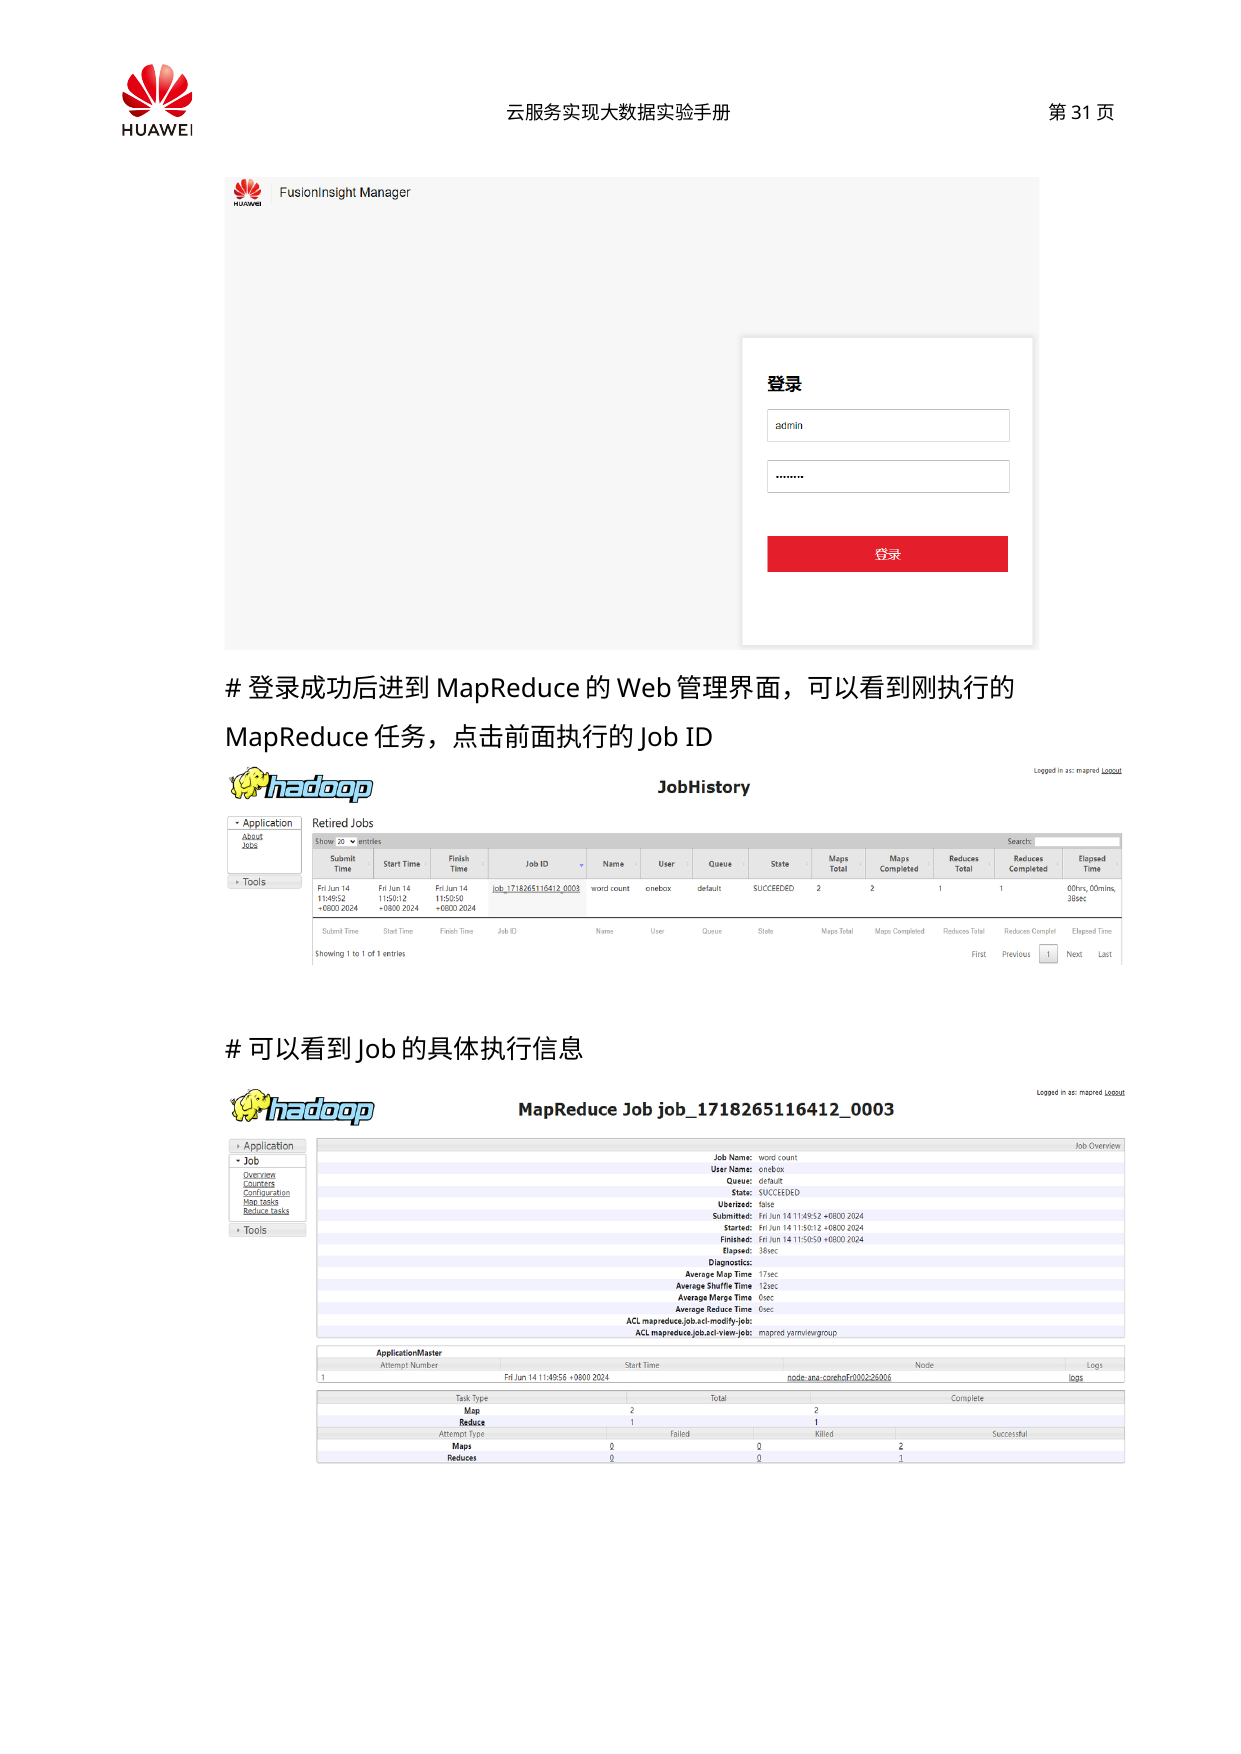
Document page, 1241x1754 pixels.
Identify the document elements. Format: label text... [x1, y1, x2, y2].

picture [122, 64, 193, 136]
text # 可以看到Job的具体执行信息 [224, 1028, 1122, 1066]
picture [224, 177, 1040, 650]
picture [224, 1086, 1126, 1465]
picture [224, 762, 1123, 965]
text # 登录成功后进到MapReduce的Web管理界面，可以看到刚执行的MapReduce任务，点击前面执行的Job ID [224, 667, 1122, 762]
